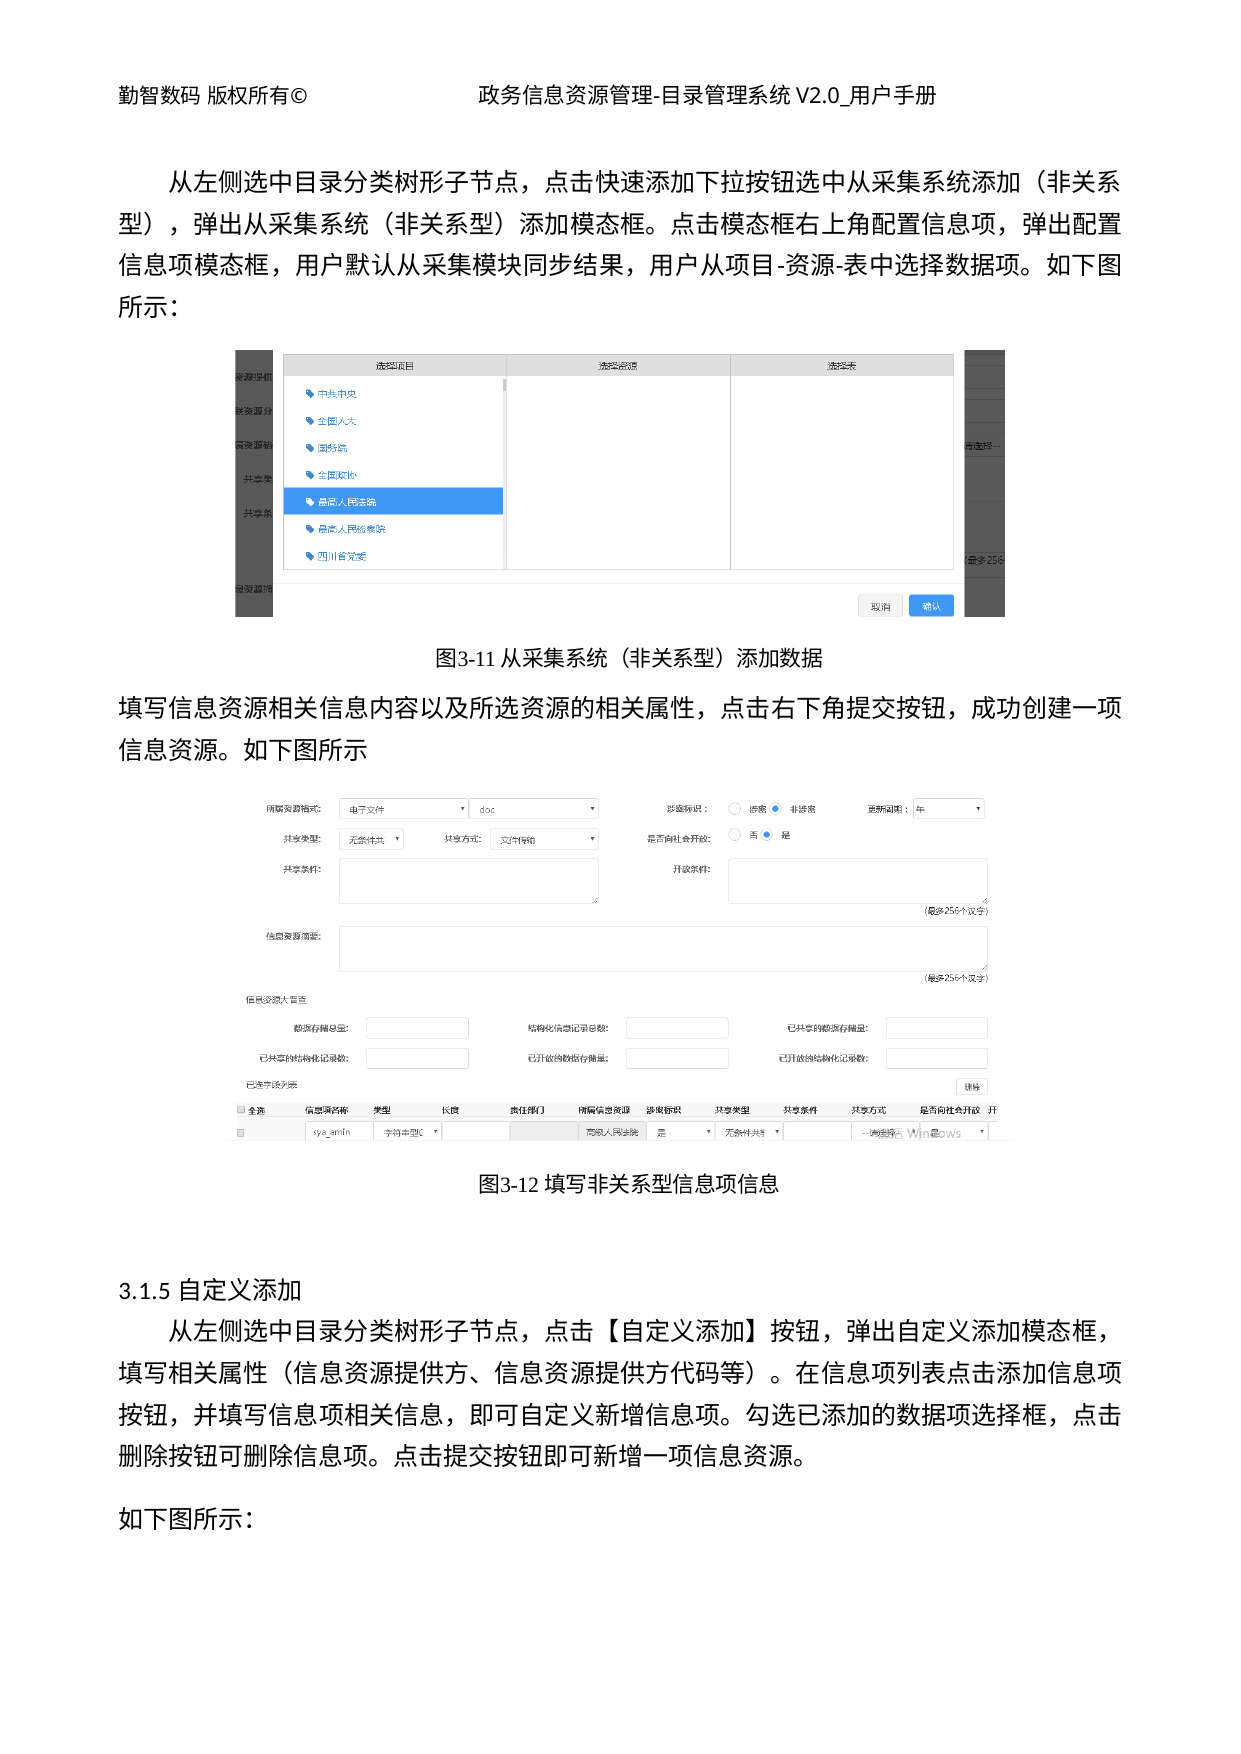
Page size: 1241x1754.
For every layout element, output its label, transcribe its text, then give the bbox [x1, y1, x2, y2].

subtitle 3.1.5 自定义添加 [118, 1270, 1122, 1306]
text 如下图所示： [118, 1499, 1122, 1536]
text 从左侧选中目录分类树形子节点，点击快速添加下拉按钮选中从采集系统添加（非关系型），弹出从采集系统（非关系型）添加模态框。点击模态框右上角配置信息项，弹出配置信息项模态框，用户默认从采集模块同步结果，用户从项目-资源-表中选择数据项。如下图所示： [118, 162, 1122, 324]
list 从采集系统（非关系型）添加数据 [118, 641, 1097, 673]
text 从左侧选中目录分类树形子节点，点击【自定义添加】按钮，弹出自定义添加模态框，填写相关属性（信息资源提供方、信息资源提供方代码等）。在信息项列表点击添加信息项按钮，并填写信息项相关信息，即可自定义新增信息项。勾选已添加的数据项选择框，点击删除按钮可删除信息项。点击提交按钮即可新增一项信息资源。 [118, 1312, 1122, 1473]
picture [226, 793, 1014, 1143]
text 填写信息资源相关信息内容以及所选资源的相关属性，点击右下角提交按钮，成功创建一项信息资源。如下图所示 [118, 689, 1122, 767]
picture [235, 350, 1005, 617]
list 填写非关系型信息项信息 [118, 1167, 1097, 1198]
